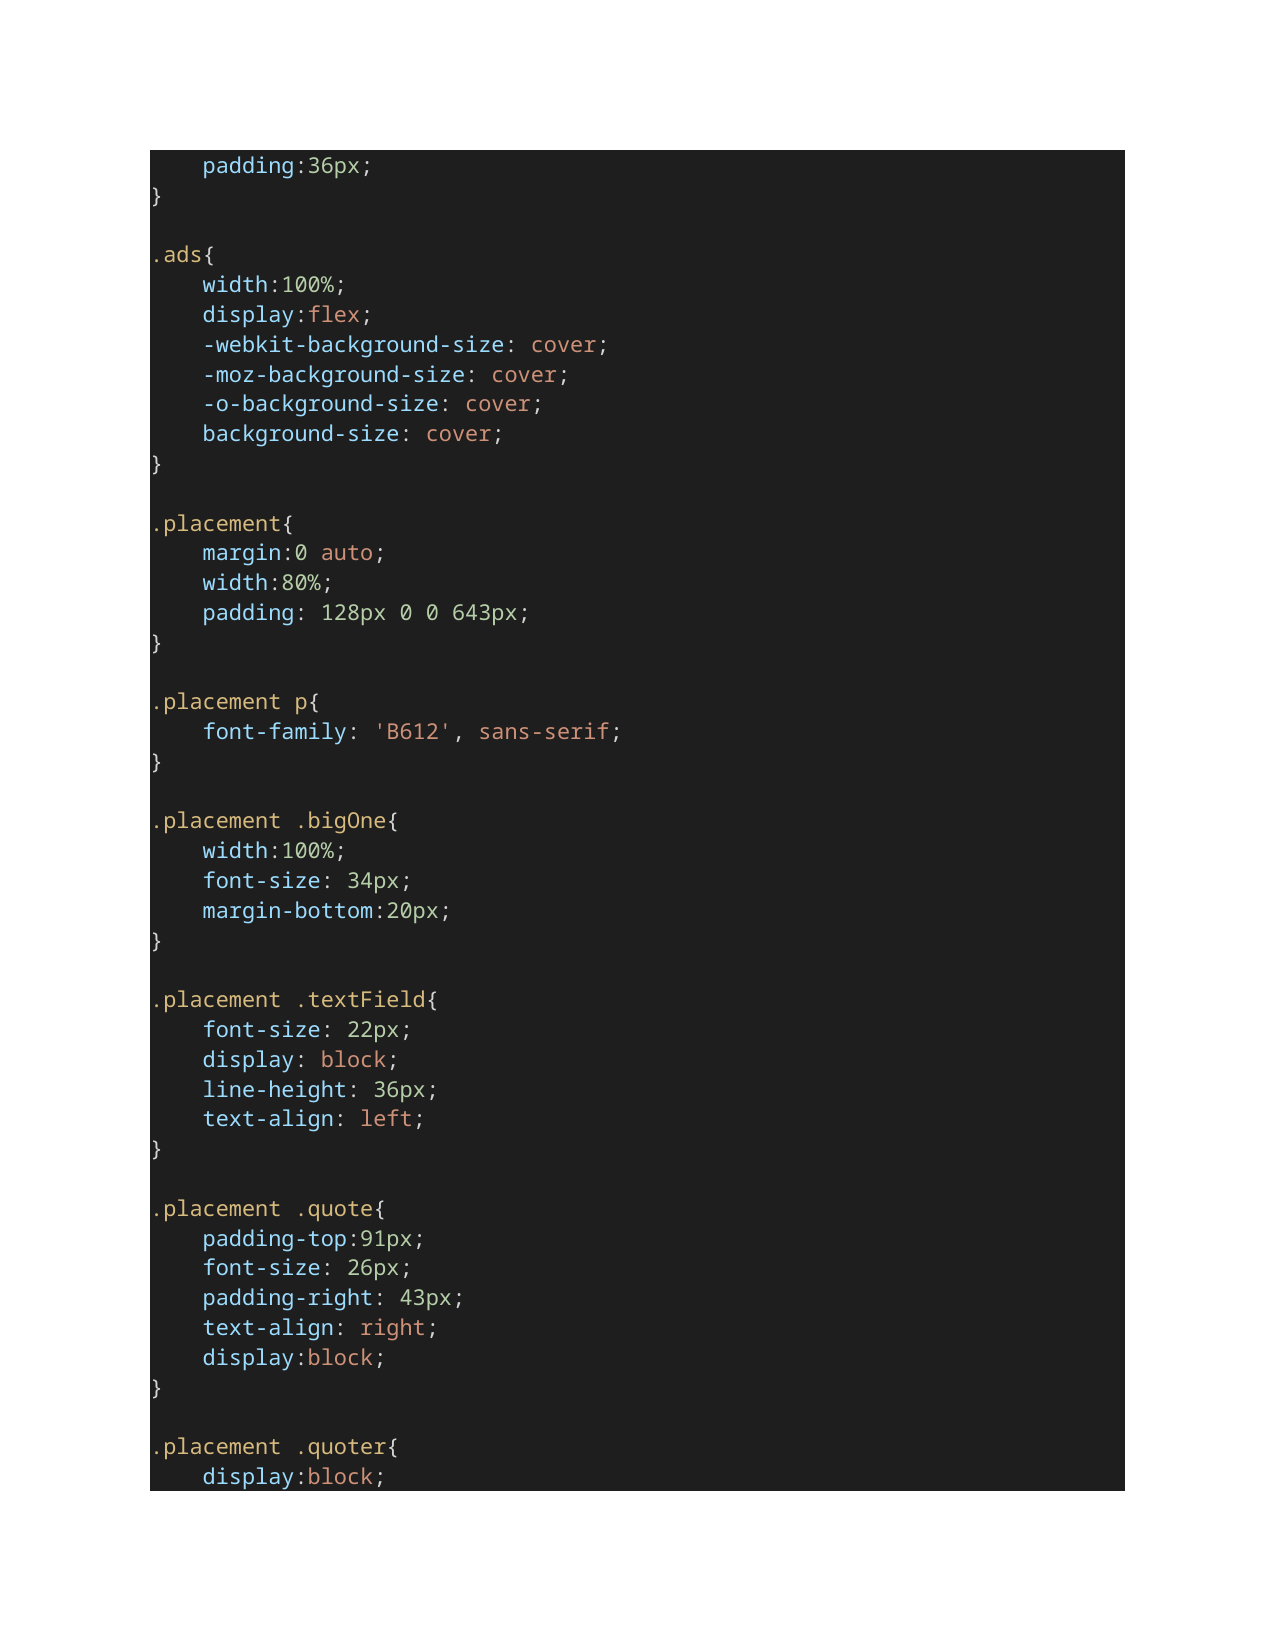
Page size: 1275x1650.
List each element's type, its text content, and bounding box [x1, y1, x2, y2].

text font-size: 22px; [150, 1014, 1125, 1044]
text font-size: 34px; [150, 865, 1125, 895]
text .ads{ [150, 239, 1125, 269]
text } [150, 1371, 1125, 1401]
text font-family: 'B612', sans-serif; [150, 716, 1125, 746]
text padding:36px; [150, 150, 1125, 180]
text .placement .quoter{ [150, 1431, 1125, 1461]
text display:block; [150, 1461, 1125, 1491]
text padding: 128px 0 0 643px; [150, 597, 1125, 627]
text width:80%; [150, 567, 1125, 597]
text background-size: cover; [150, 418, 1125, 448]
text .placement .textField{ [150, 984, 1125, 1014]
text .placement{ [150, 507, 1125, 537]
text display:block; [150, 1342, 1125, 1371]
text -moz-background-size: cover; [150, 358, 1125, 388]
text } [150, 180, 1125, 209]
text display:flex; [150, 299, 1125, 329]
text width:100%; [150, 269, 1125, 299]
text width:100%; [150, 835, 1125, 865]
text padding-right: 43px; [150, 1282, 1125, 1312]
text } [150, 746, 1125, 776]
text } [150, 448, 1125, 478]
text .placement p{ [150, 686, 1125, 716]
text line-height: 36px; [150, 1073, 1125, 1103]
text display: block; [150, 1044, 1125, 1073]
text padding-top:91px; [150, 1222, 1125, 1252]
text margin-bottom:20px; [150, 895, 1125, 924]
text margin:0 auto; [150, 537, 1125, 567]
text } [150, 924, 1125, 954]
text .placement .bigOne{ [150, 805, 1125, 835]
text } [150, 627, 1125, 656]
text -webkit-background-size: cover; [150, 329, 1125, 358]
text font-size: 26px; [150, 1252, 1125, 1282]
text text-align: left; [150, 1103, 1125, 1133]
text -o-background-size: cover; [150, 388, 1125, 418]
text .placement .quote{ [150, 1193, 1125, 1222]
text text-align: right; [150, 1312, 1125, 1342]
text } [150, 1133, 1125, 1163]
